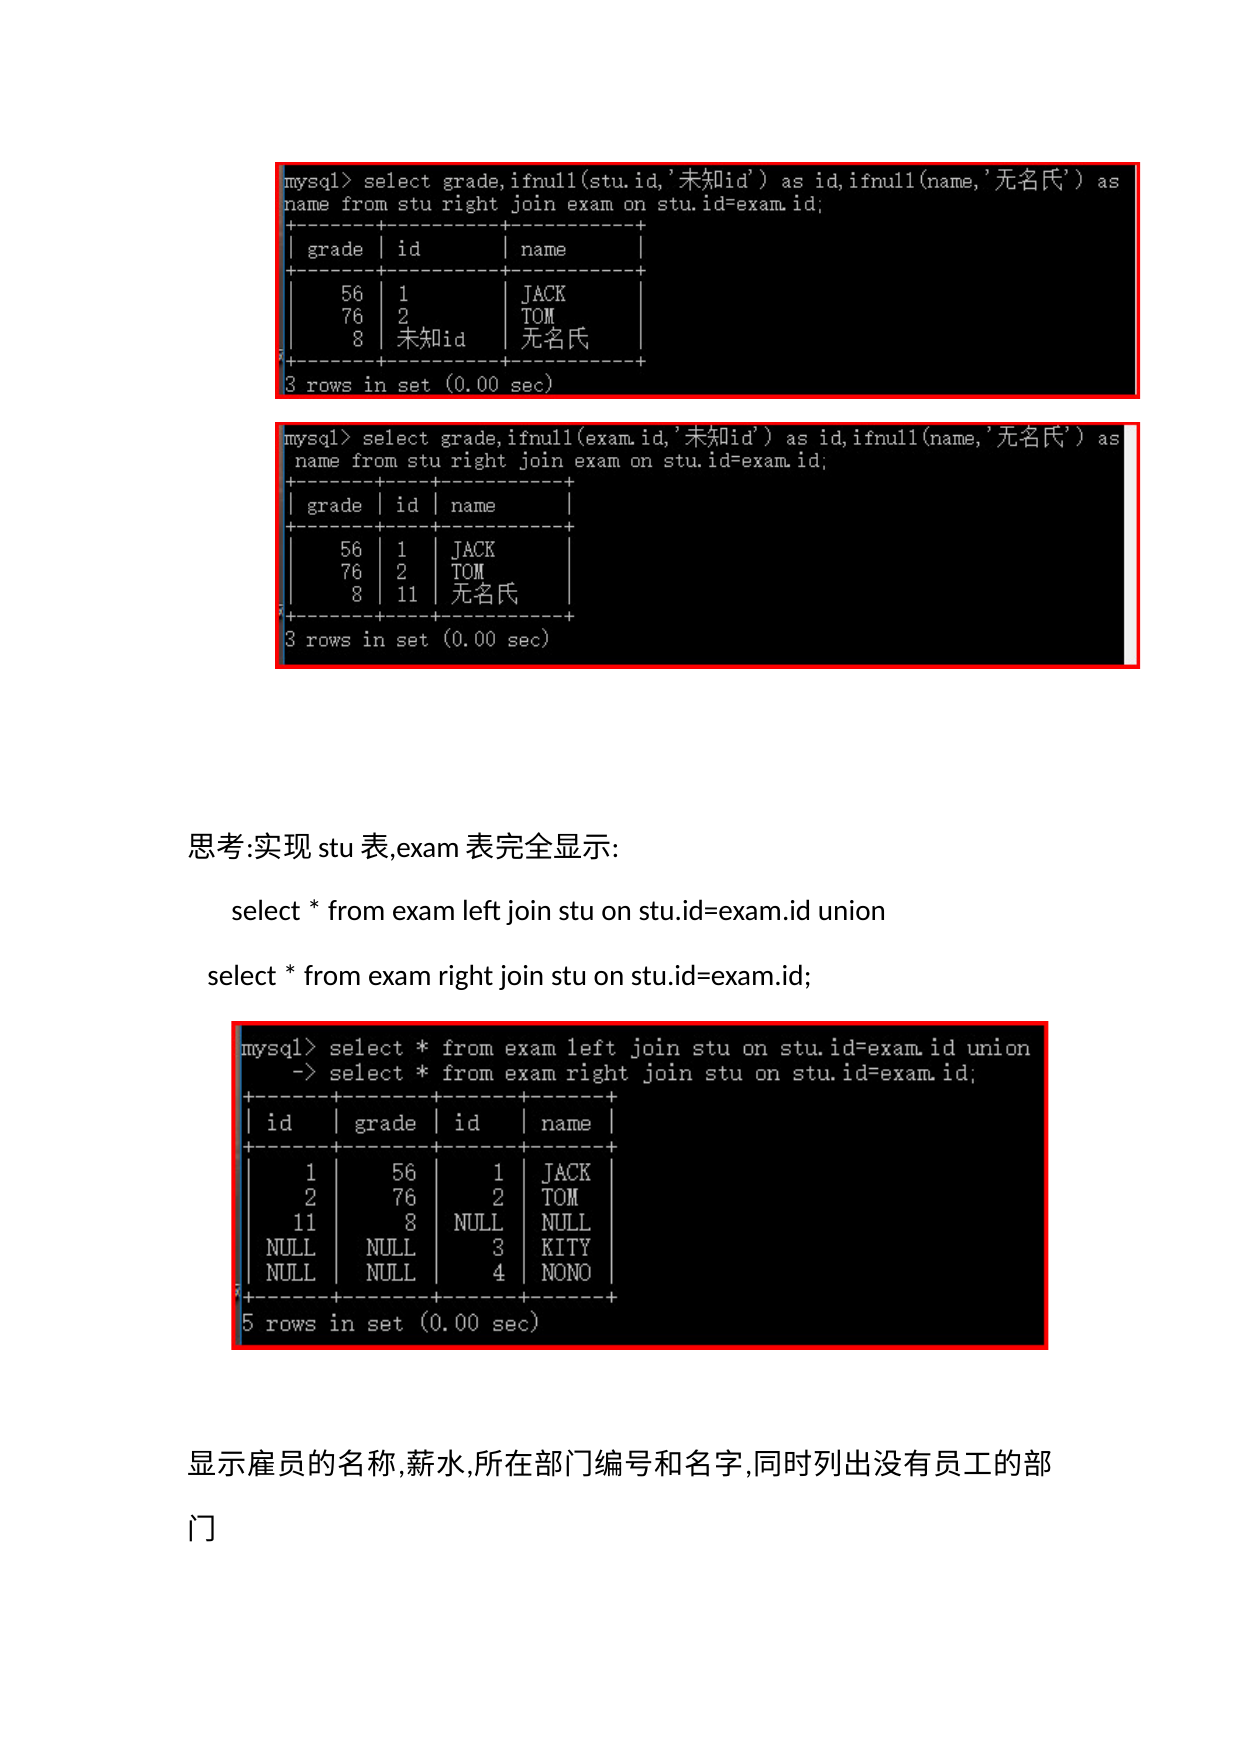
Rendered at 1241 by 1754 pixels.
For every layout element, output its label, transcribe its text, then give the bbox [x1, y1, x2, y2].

picture [275, 162, 1141, 399]
picture [231, 1021, 1049, 1350]
text 显示雇员的名称,薪水,所在部门编号和名字,同时列出没有员工的部门 [187, 1429, 1053, 1559]
text select * from exam left join stu on stu.id=exam.id union [187, 877, 1053, 942]
picture [275, 422, 1141, 669]
text 思考:实现stu表,exam表完全显示: [187, 812, 1053, 877]
text select * from exam right join stu on stu.id=exam.id; [187, 942, 1053, 1007]
